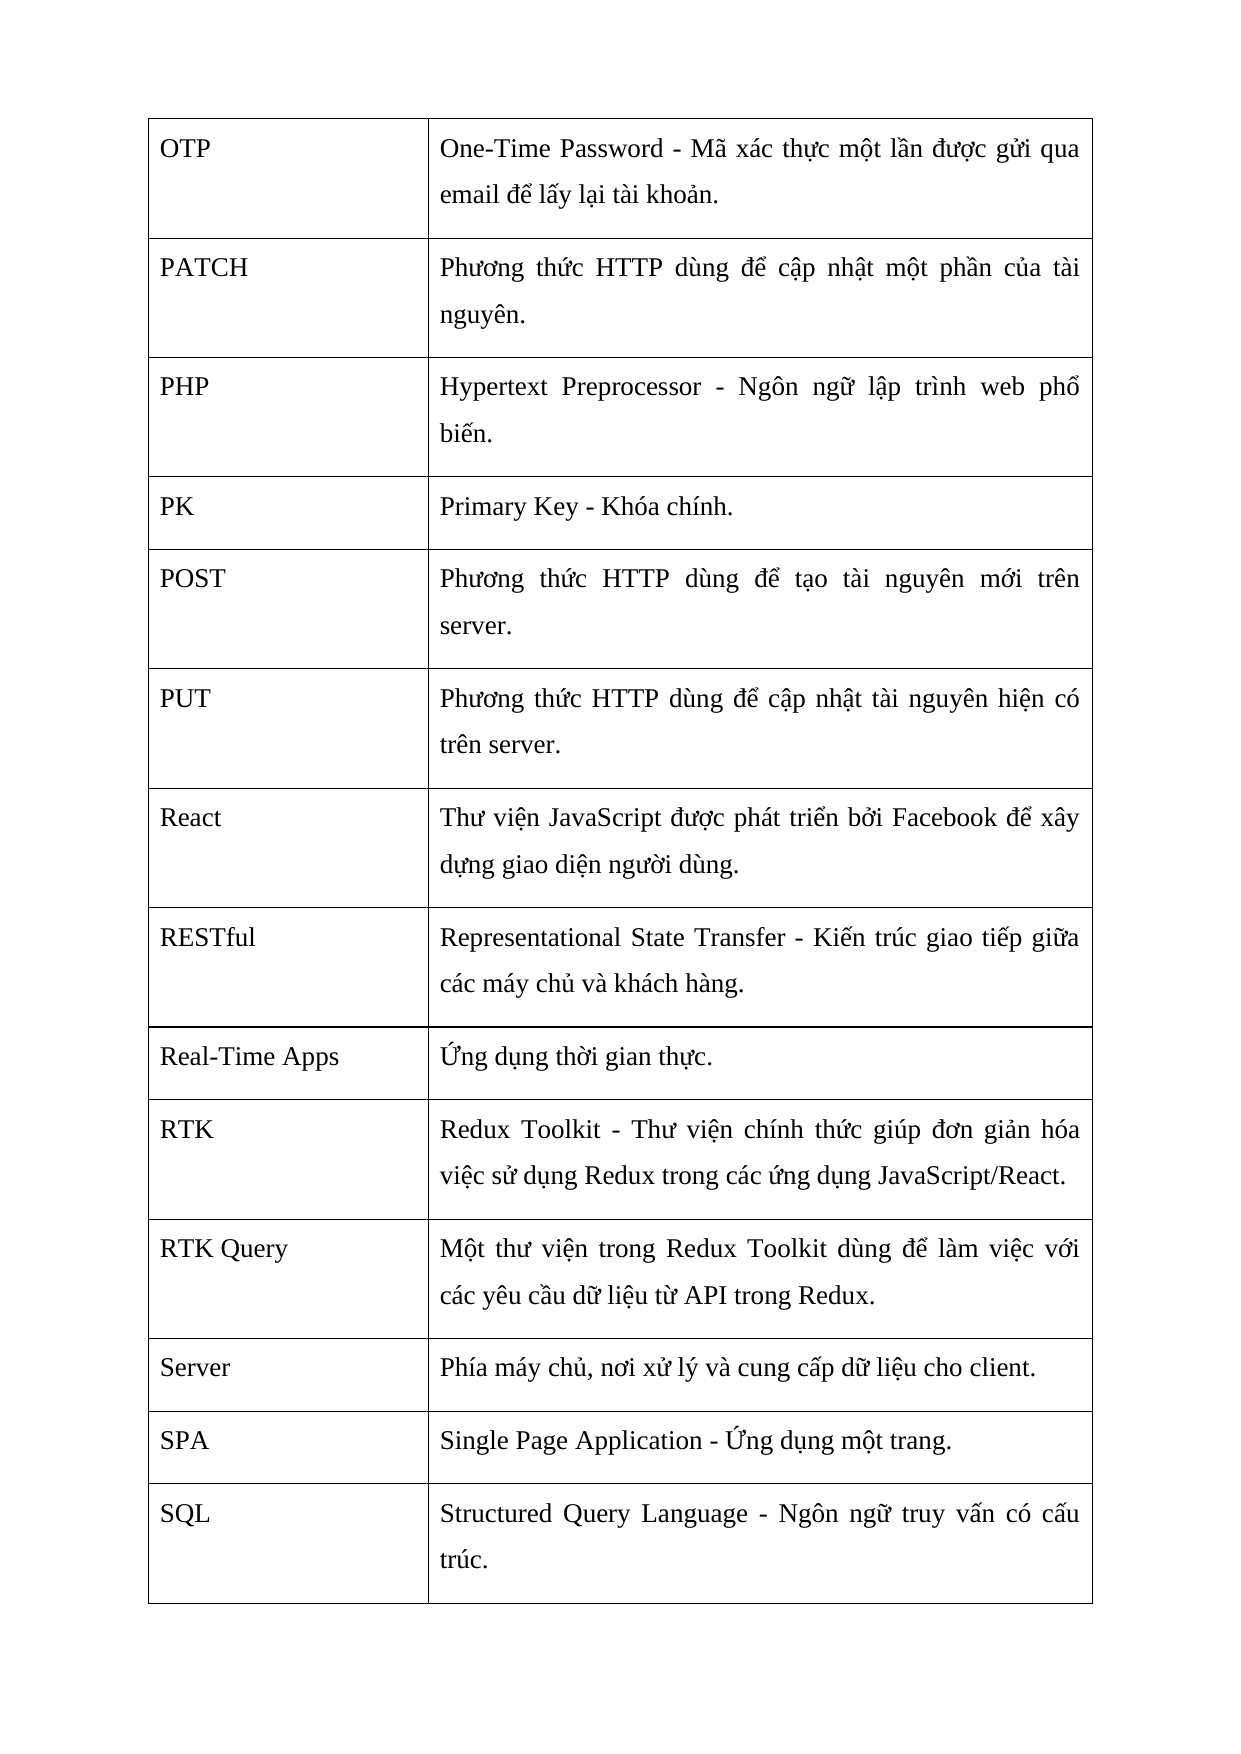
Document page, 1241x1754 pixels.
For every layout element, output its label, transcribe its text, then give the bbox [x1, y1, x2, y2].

table_cell PHP [149, 358, 428, 476]
table_cell SQL [149, 1484, 428, 1603]
table_cell Single Page Application - Ứng dụng một trang. [429, 1412, 1092, 1483]
table_cell PUT [149, 669, 428, 788]
table_cell Phương thức HTTP dùng để cập nhật một phần của tài nguyên. [429, 239, 1092, 357]
table_cell PK [149, 477, 428, 549]
table_cell Representational State Transfer - Kiến trúc giao tiếp giữa các máy chủ và khách hàng. [429, 908, 1092, 1026]
table_cell Structured Query Language - Ngôn ngữ truy vấn có cấu trúc. [429, 1484, 1092, 1603]
table_cell Server [149, 1339, 428, 1411]
table_cell React [149, 789, 428, 907]
table_cell Real-Time Apps [149, 1028, 428, 1099]
table_cell RTK Query [149, 1220, 428, 1338]
table_cell Ứng dụng thời gian thực. [429, 1028, 1092, 1099]
table_cell RESTful [149, 908, 428, 1026]
table_cell Phương thức HTTP dùng để tạo tài nguyên mới trên server. [429, 550, 1092, 668]
table_cell Phương thức HTTP dùng để cập nhật tài nguyên hiện có trên server. [429, 669, 1092, 788]
table_cell OTP [149, 119, 428, 237]
table_cell Phía máy chủ, nơi xử lý và cung cấp dữ liệu cho client. [429, 1339, 1092, 1411]
table_cell Primary Key - Khóa chính. [429, 477, 1092, 549]
table_cell POST [149, 550, 428, 668]
table_cell Thư viện JavaScript được phát triển bởi Facebook để xây dựng giao diện người dùng. [429, 789, 1092, 907]
table_cell SPA [149, 1412, 428, 1483]
table_cell Một thư viện trong Redux Toolkit dùng để làm việc với các yêu cầu dữ liệu từ API trong Redux. [429, 1220, 1092, 1338]
table_cell Redux Toolkit - Thư viện chính thức giúp đơn giản hóa việc sử dụng Redux trong các ứng dụng JavaScript/React. [429, 1100, 1092, 1218]
table_cell PATCH [149, 239, 428, 357]
table_cell One-Time Password - Mã xác thực một lần được gửi qua email để lấy lại tài khoản. [429, 119, 1092, 237]
table_cell RTK [149, 1100, 428, 1218]
table_cell Hypertext Preprocessor - Ngôn ngữ lập trình web phổ biến. [429, 358, 1092, 476]
